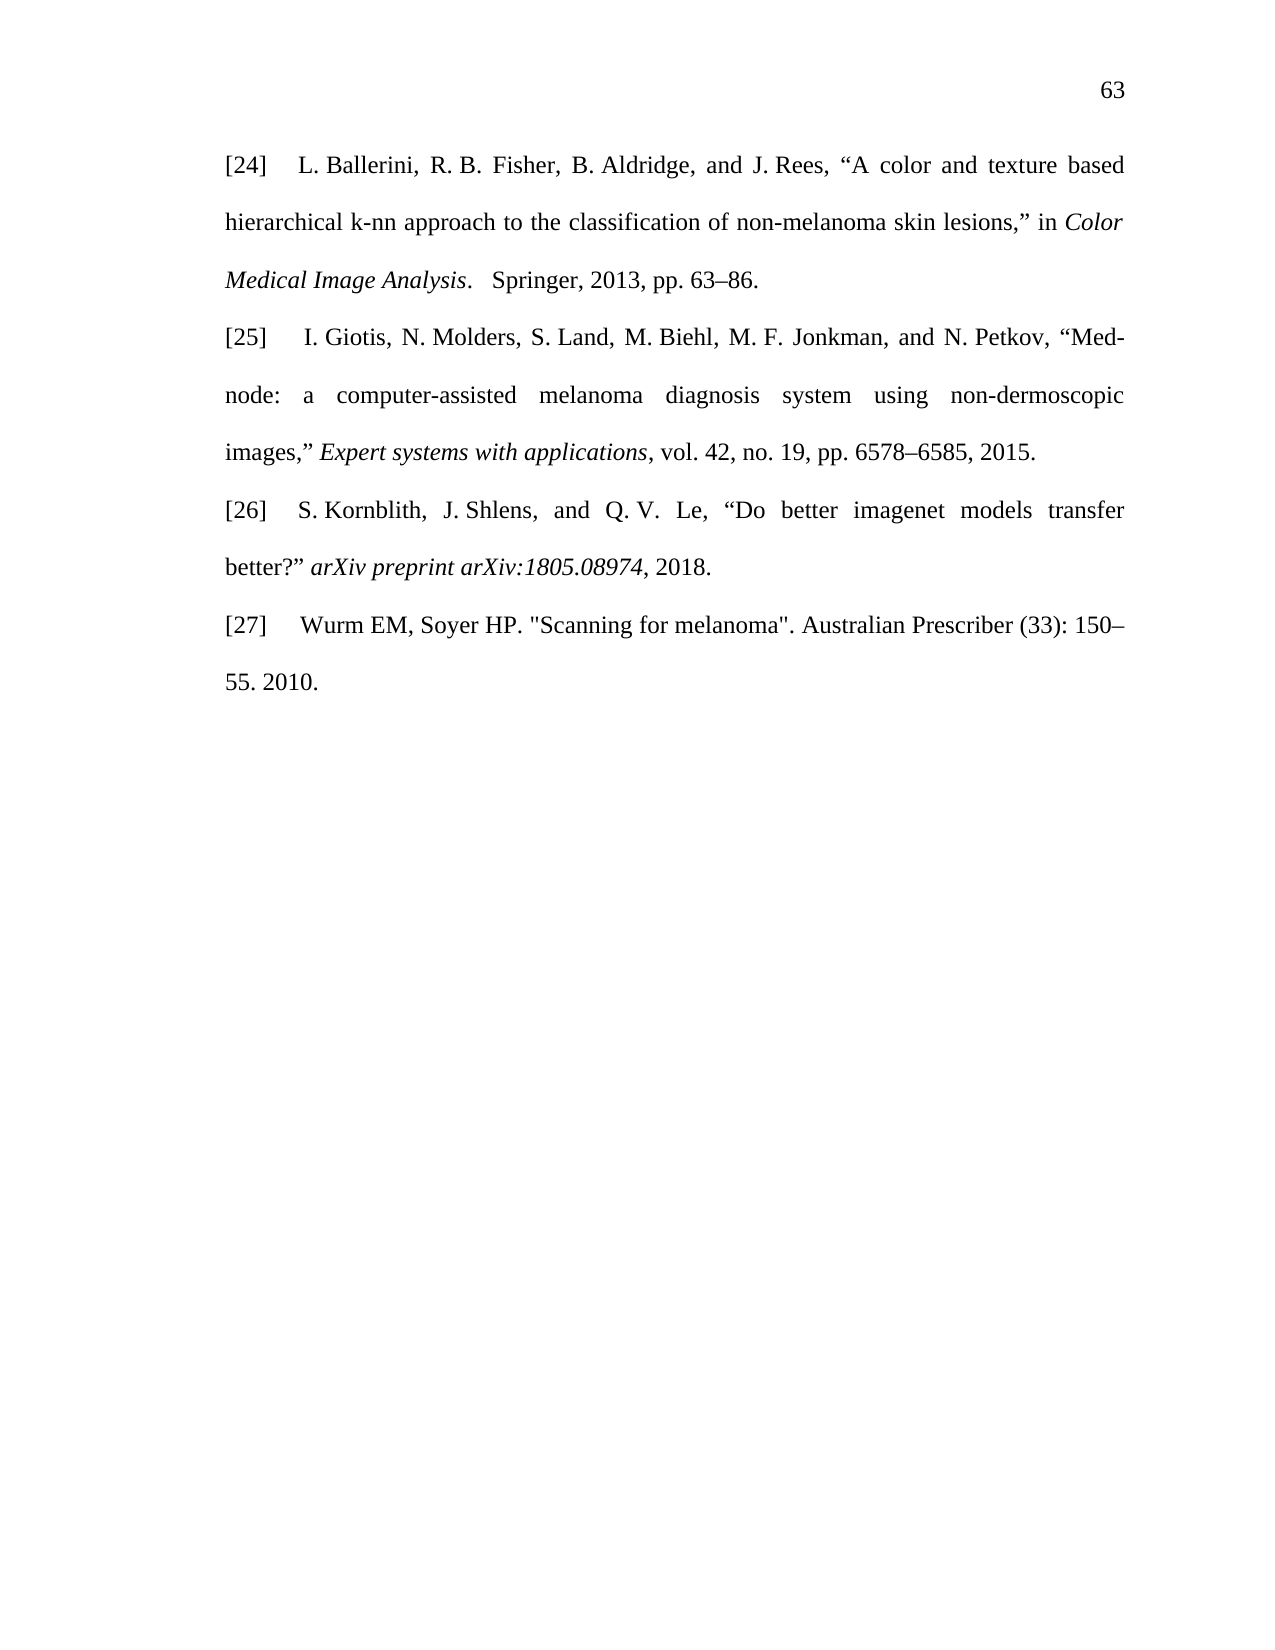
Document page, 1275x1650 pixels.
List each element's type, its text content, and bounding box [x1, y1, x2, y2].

text [27] Wurm EM, Soyer HP. "Scanning for melanoma". Australian Prescriber (33): 150–55. 2010. [225, 610, 1125, 696]
text [25] I. Giotis, N. Molders, S. Land, M. Biehl, M. F. Jonkman, and N. Petkov, “Med-node: a computer-assisted melanoma diagnosis system using non-dermoscopic images,” Expert systems with applications, vol. 42, no. 19, pp. 6578–6585, 2015. [225, 322, 1125, 466]
text [26] S. Kornblith, J. Shlens, and Q. V. Le, “Do better imagenet models transfer better?” arXiv preprint arXiv:1805.08974, 2018. [225, 495, 1125, 581]
text [24] L. Ballerini, R. B. Fisher, B. Aldridge, and J. Rees, “A color and texture based hierarchical k-nn approach to the classification of non-melanoma skin lesions,” in Color Medical Image Analysis. Springer, 2013, pp. 63–86. [225, 150, 1125, 294]
